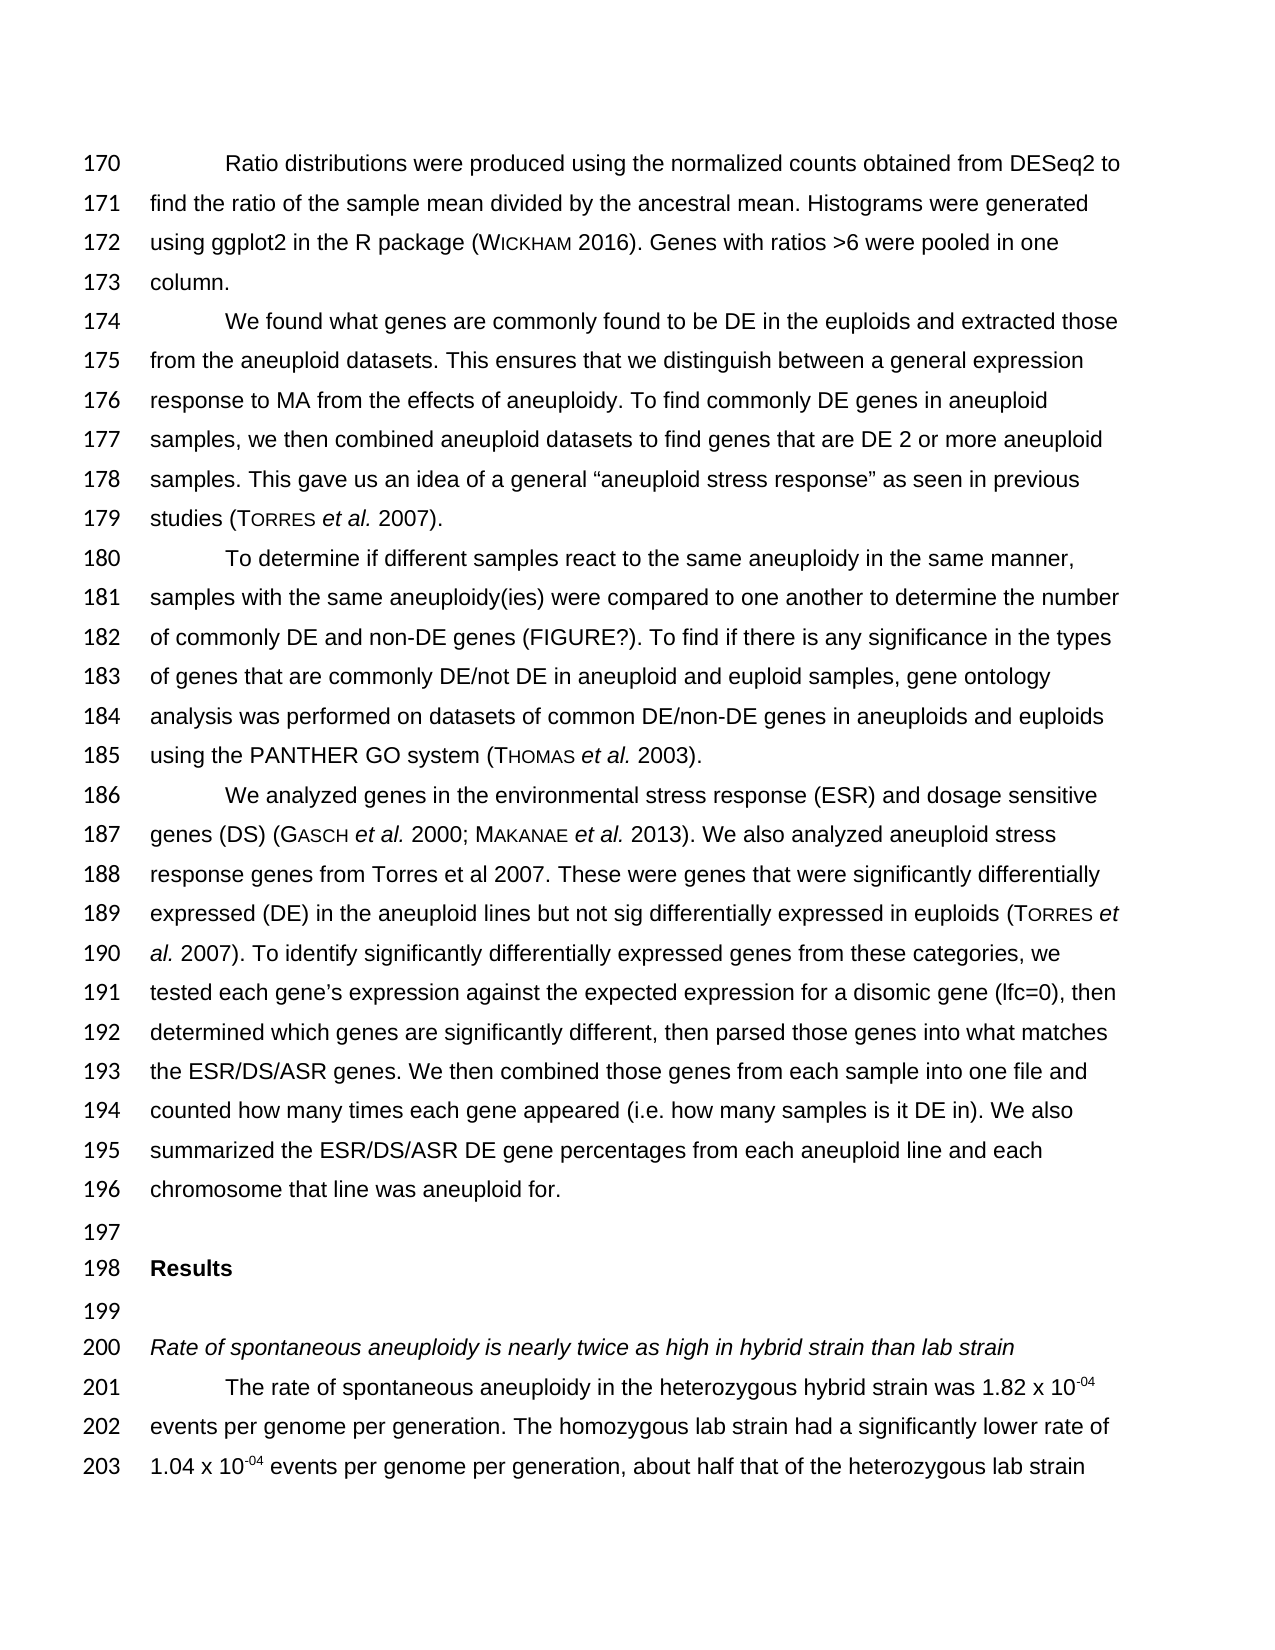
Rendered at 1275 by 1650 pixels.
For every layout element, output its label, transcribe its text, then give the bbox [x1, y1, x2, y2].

text To determine if different samples react to the same aneuploidy in the same manner, samples with the same aneuploidy(ies) were compared to one another to determine the number of commonly DE and non-DE genes (FIGURE?). To find if there is any significance in the types of genes that are commonly DE/not DE in aneuploid and euploid samples, gene ontology analysis was performed on datasets of common DE/non-DE genes in aneuploids and euploids using the PANTHER GO system (Thomas et al. 2003). [150, 545, 1125, 768]
text Ratio distributions were produced using the normalized counts obtained from DESeq2 to find the ratio of the sample mean divided by the ancestral mean. Histograms were generated using ggplot2 in the R package (Wickham 2016). Genes with ratios >6 were pooled in one column. [150, 150, 1125, 295]
text Rate of spontaneous aneuploidy is nearly twice as high in hybrid strain than lab strain [150, 1334, 1125, 1361]
text Results [150, 1255, 1125, 1282]
text We analyzed genes in the environmental stress response (ESR) and dosage sensitive genes (DS) (Gasch et al. 2000; Makanae et al. 2013). We also analyzed aneuploid stress response genes from Torres et al 2007. These were genes that were significantly differentially expressed (DE) in the aneuploid lines but not sig differentially expressed in euploids (Torres et al. 2007). To identify significantly differentially expressed genes from these categories, we tested each gene’s expression against the expected expression for a disomic gene (lfc=0), then determined which genes are significantly different, then parsed those genes into what matches the ESR/DS/ASR genes. We then combined those genes from each sample into one file and counted how many times each gene appeared (i.e. how many samples is it DE in). We also summarized the ESR/DS/ASR DE gene percentages from each aneuploid line and each chromosome that line was aneuploid for. [150, 782, 1125, 1203]
text We found what genes are commonly found to be DE in the euploids and extracted those from the aneuploid datasets. This ensures that we distinguish between a general expression response to MA from the effects of aneuploidy. To find commonly DE genes in aneuploid samples, we then combined aneuploid datasets to find genes that are DE 2 or more aneuploid samples. This gave us an idea of a general “aneuploid stress response” as seen in previous studies (Torres et al. 2007). [150, 308, 1125, 532]
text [150, 1374, 1125, 1479]
